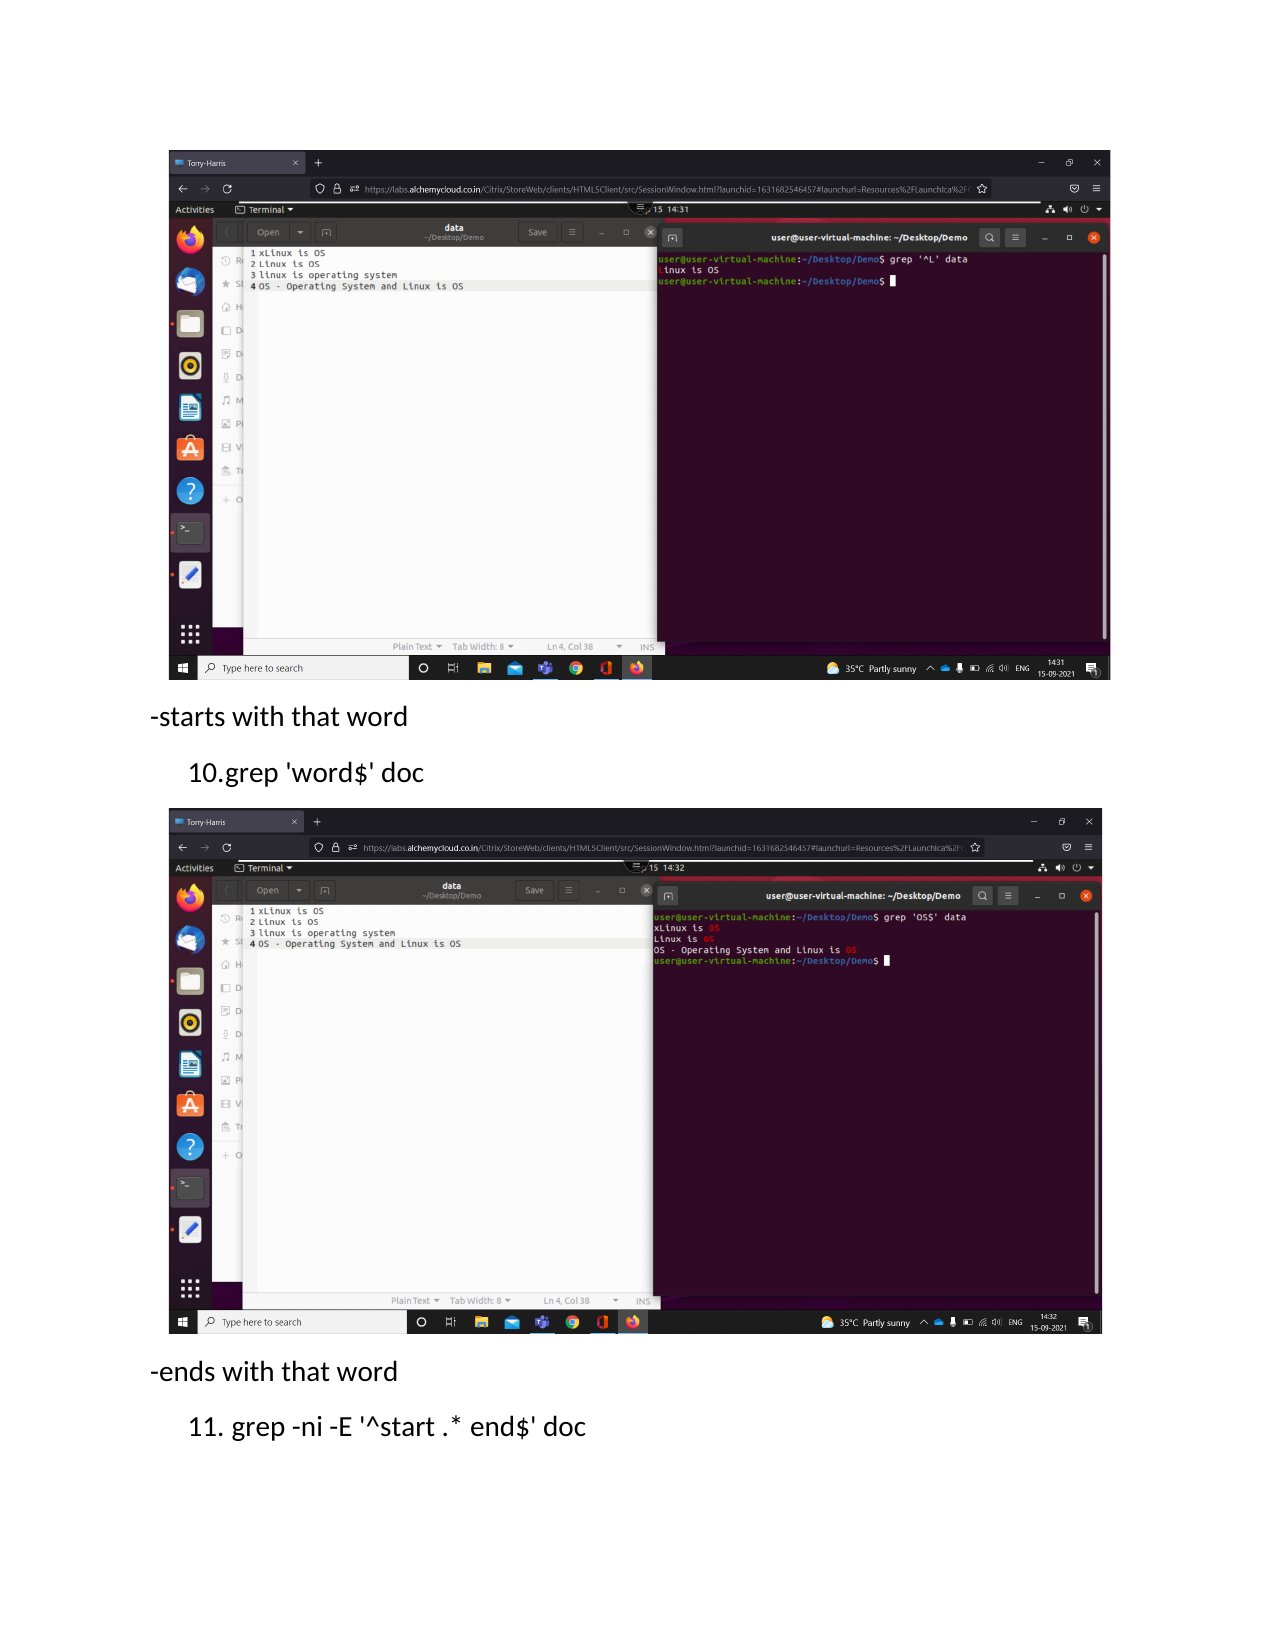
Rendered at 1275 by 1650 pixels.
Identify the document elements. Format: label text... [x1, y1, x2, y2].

list grep 'word$' doc [187, 754, 1125, 789]
list grep -ni -E '^start .* end$' doc [187, 1408, 1125, 1443]
text -ends with that word [150, 1353, 1125, 1388]
text -starts with that word [150, 698, 1125, 734]
